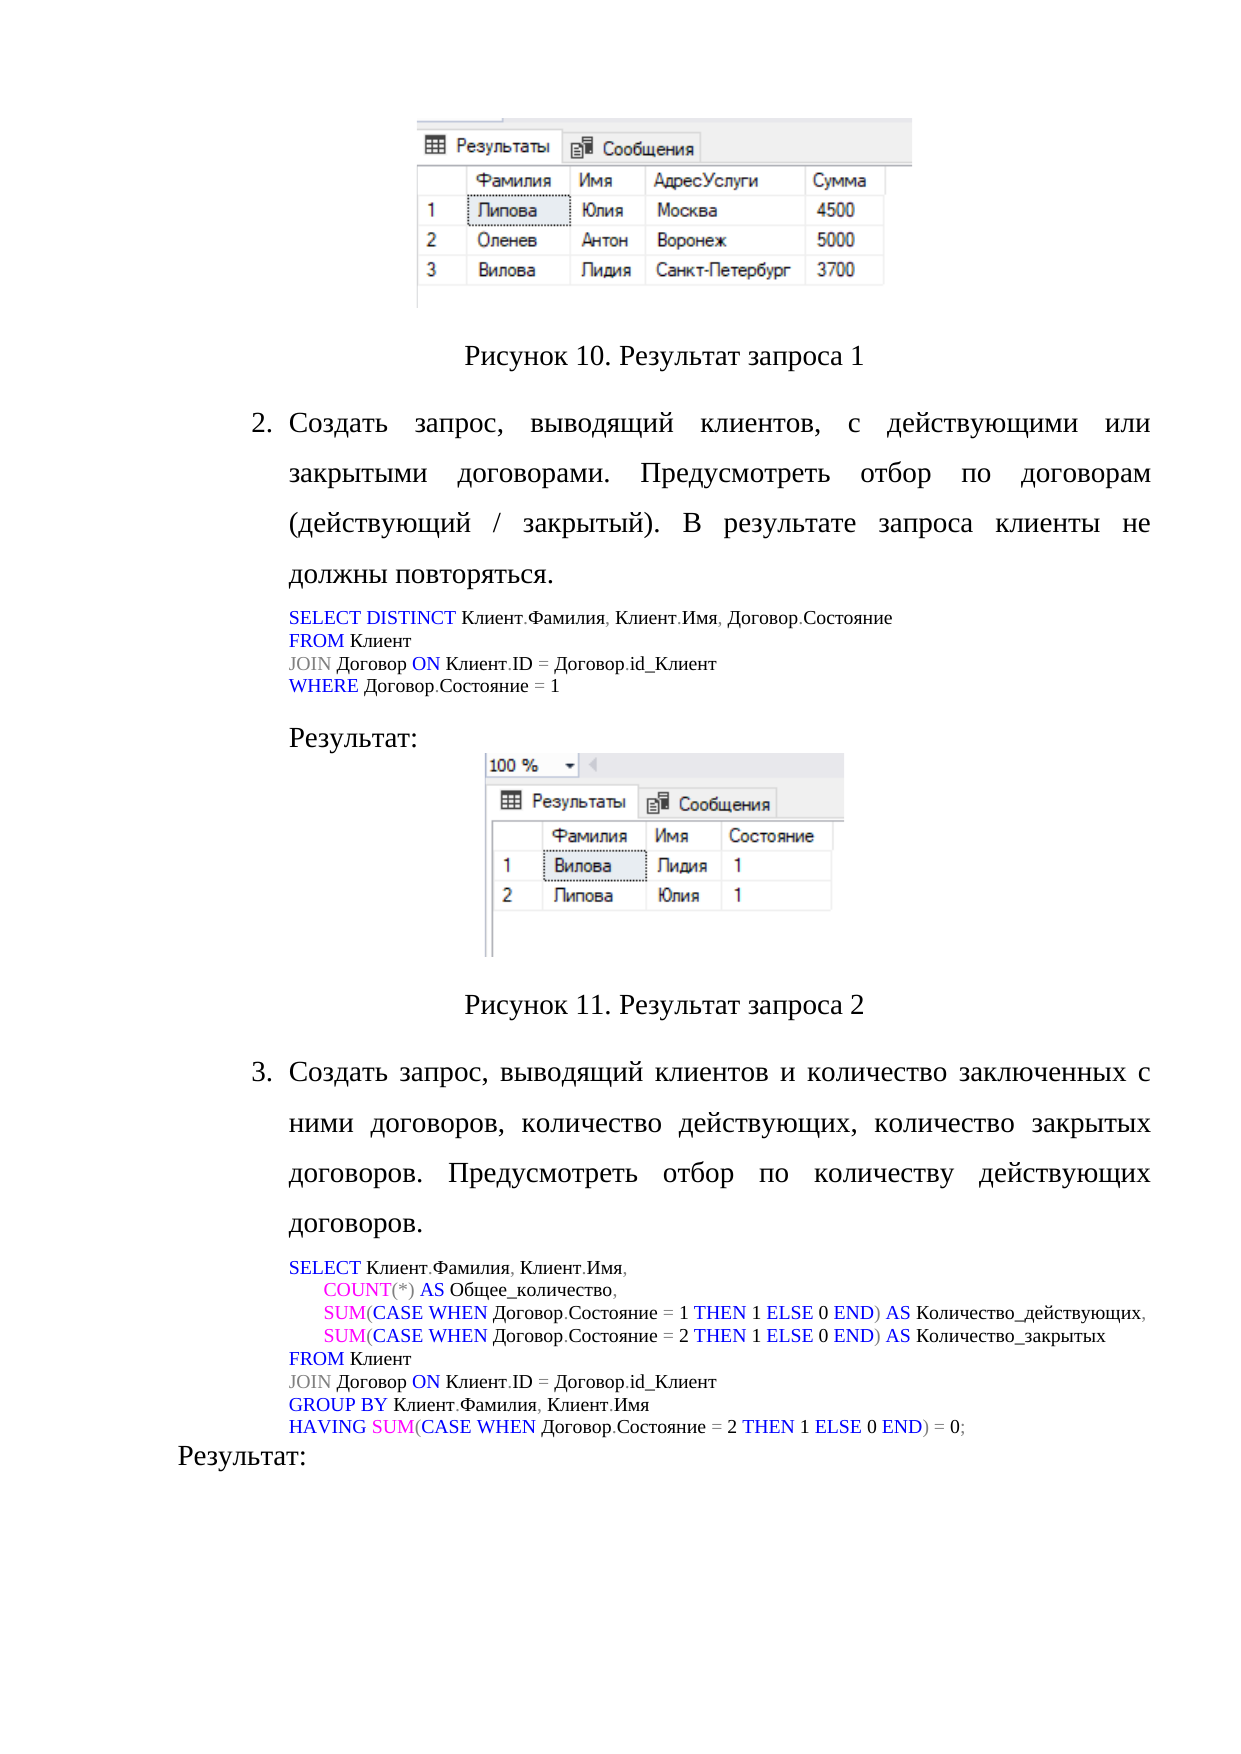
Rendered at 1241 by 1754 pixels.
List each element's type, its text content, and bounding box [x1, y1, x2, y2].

text Рисунок 10. Результат запроса 1 [177, 338, 1152, 371]
list Результат: [288, 720, 1152, 754]
text Рисунок 11. Результат запроса 2 [177, 987, 1152, 1021]
list HAVING SUM(CASE WHEN Договор.Состояние = 2 THEN 1 ELSE 0 END) = 0; [288, 1415, 1152, 1438]
list SELECT DISTINCT Клиент.Фамилия, Клиент.Имя, Договор.Состояние [288, 606, 1152, 629]
list GROUP BY Клиент.Фамилия, Клиент.Имя [288, 1392, 1152, 1415]
list FROM Клиент [288, 629, 1152, 652]
picture [416, 118, 913, 308]
list SELECT Клиент.Фамилия, Клиент.Имя, [288, 1256, 1152, 1278]
list Создать запрос, выводящий клиентов и количество заключенных с ними договоров, количество действующих, количество закрытых договоров. Предусмотреть отбор по количеству действующих договоров. [251, 1054, 1152, 1239]
list FROM Клиент [288, 1347, 1152, 1370]
list SUM(CASE WHEN Договор.Состояние = 1 THEN 1 ELSE 0 END) AS Количество_действующих, [288, 1301, 1152, 1324]
list Создать запрос, выводящий клиентов, с действующими или закрытыми договорами. Предусмотреть отбор по договорам (действующий / закрытый). В результате запроса клиенты не должны повторяться. [251, 405, 1152, 589]
text Результат: [177, 1438, 1152, 1472]
list SUM(CASE WHEN Договор.Состояние = 2 THEN 1 ELSE 0 END) AS Количество_закрытых [288, 1324, 1152, 1347]
list WHERE Договор.Состояние = 1 [288, 674, 1152, 697]
list JOIN Договор ON Клиент.ID = Договор.id_Клиент [288, 652, 1152, 674]
list JOIN Договор ON Клиент.ID = Договор.id_Клиент [288, 1370, 1152, 1392]
picture [484, 753, 845, 957]
list COUNT(*) AS Общее_количество, [288, 1278, 1152, 1301]
